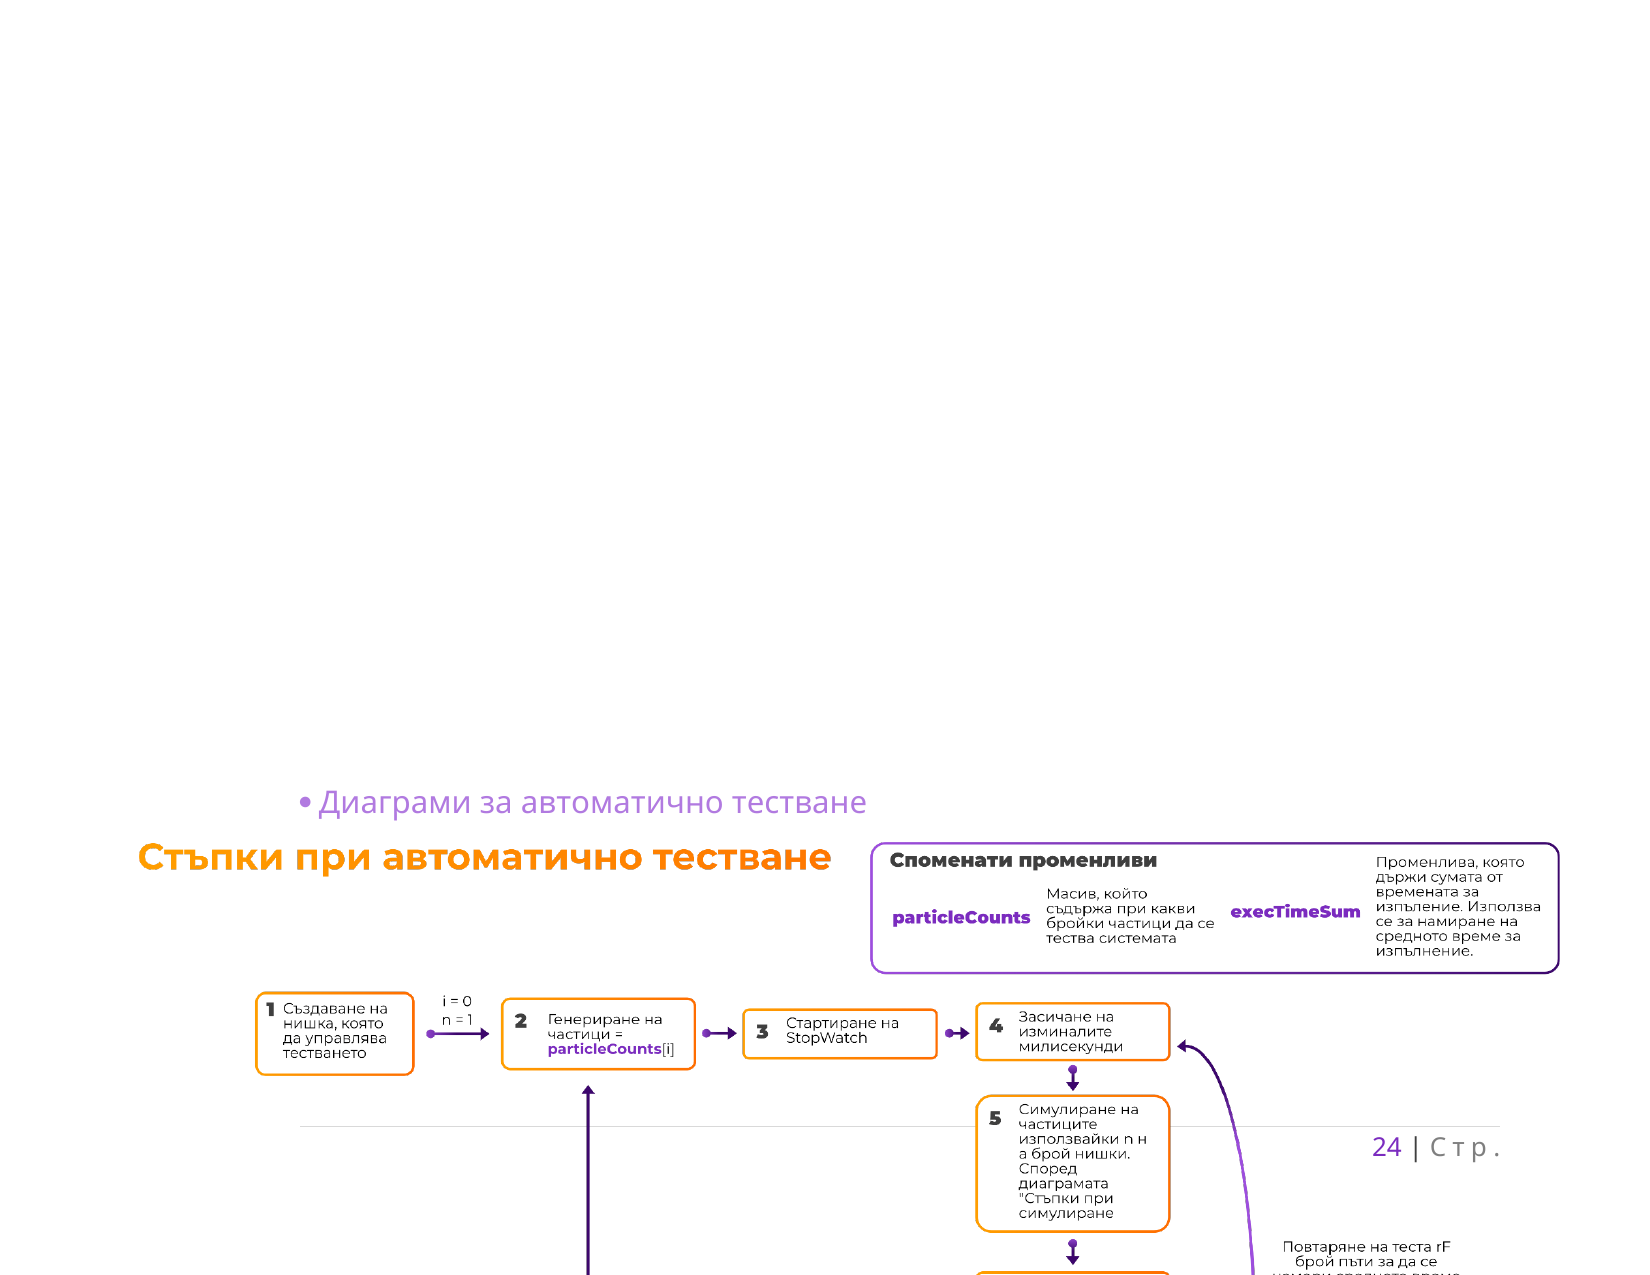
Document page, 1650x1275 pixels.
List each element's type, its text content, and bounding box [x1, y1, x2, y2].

list Диаграми за автоматично тестване [300, 780, 1500, 810]
picture [103, 810, 1560, 1275]
